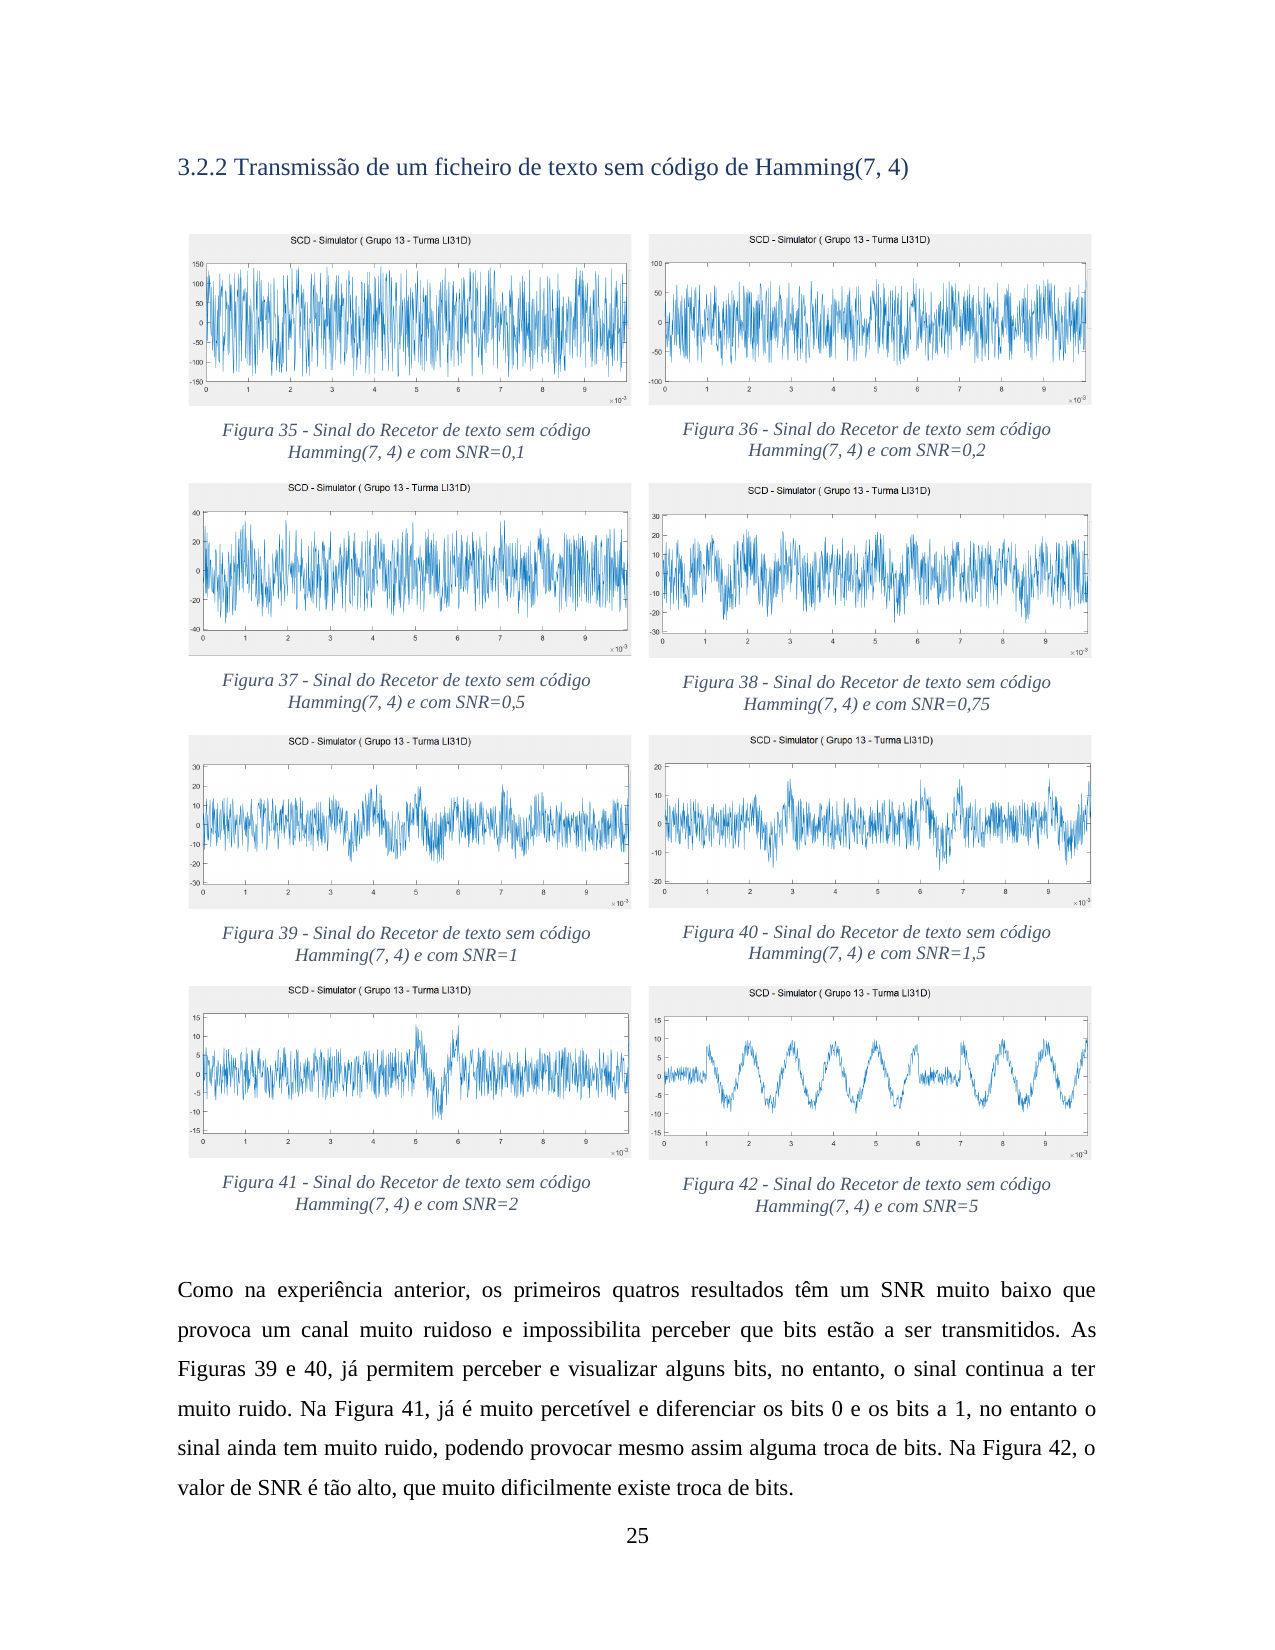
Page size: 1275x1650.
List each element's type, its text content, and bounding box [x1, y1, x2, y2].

table_cell Figura 41 - Sinal do Recetor de texto sem código Hamming(7, 4) e com SNR=2 [177, 986, 637, 1237]
picture [188, 986, 632, 1158]
table_cell Figura 42 - Sinal do Recetor de texto sem código Hamming(7, 4) e com SNR=5 [638, 986, 1098, 1237]
subtitle 3.2.2 Transmissão de um ficheiro de texto sem código de Hamming(7, 4) [177, 152, 1098, 181]
picture [188, 234, 632, 406]
picture [648, 986, 1092, 1160]
list Como na experiência anterior, os primeiros quatros resultados têm um SNR muito baixo que provoca um canal muito ruidoso e impossibilita perceber que bits estão a ser transmitidos. As Figuras 39 e 40, já permitem perceber e visualizar alguns bits, no entanto, o sinal continua a ter muito ruido. Na Figura 41, já é muito percetível e diferenciar os bits 0 e os bits a 1, no entanto o sinal ainda tem muito ruido, podendo provocar mesmo assim alguma troca de bits. Na Figura 42, o valor de SNR é tão alto, que muito dificilmente existe troca de bits. [177, 1277, 1098, 1500]
picture [648, 234, 1092, 405]
table_header Figura 36 - Sinal do Recetor de texto sem código Hamming(7, 4) e com SNR=0,2 [638, 234, 1098, 483]
table_cell Figura 37 - Sinal do Recetor de texto sem código Hamming(7, 4) e com SNR=0,5 [177, 483, 637, 735]
table_header Figura 35 - Sinal do Recetor de texto sem código Hamming(7, 4) e com SNR=0,1 [177, 234, 637, 483]
table_cell Figura 39 - Sinal do Recetor de texto sem código Hamming(7, 4) e com SNR=1 [177, 735, 637, 986]
picture [648, 735, 1092, 908]
picture [188, 483, 632, 656]
table_cell Figura 38 - Sinal do Recetor de texto sem código Hamming(7, 4) e com SNR=0,75 [638, 483, 1098, 735]
table_cell Figura 40 - Sinal do Recetor de texto sem código Hamming(7, 4) e com SNR=1,5 [638, 735, 1098, 986]
picture [648, 483, 1092, 658]
picture [188, 735, 632, 909]
